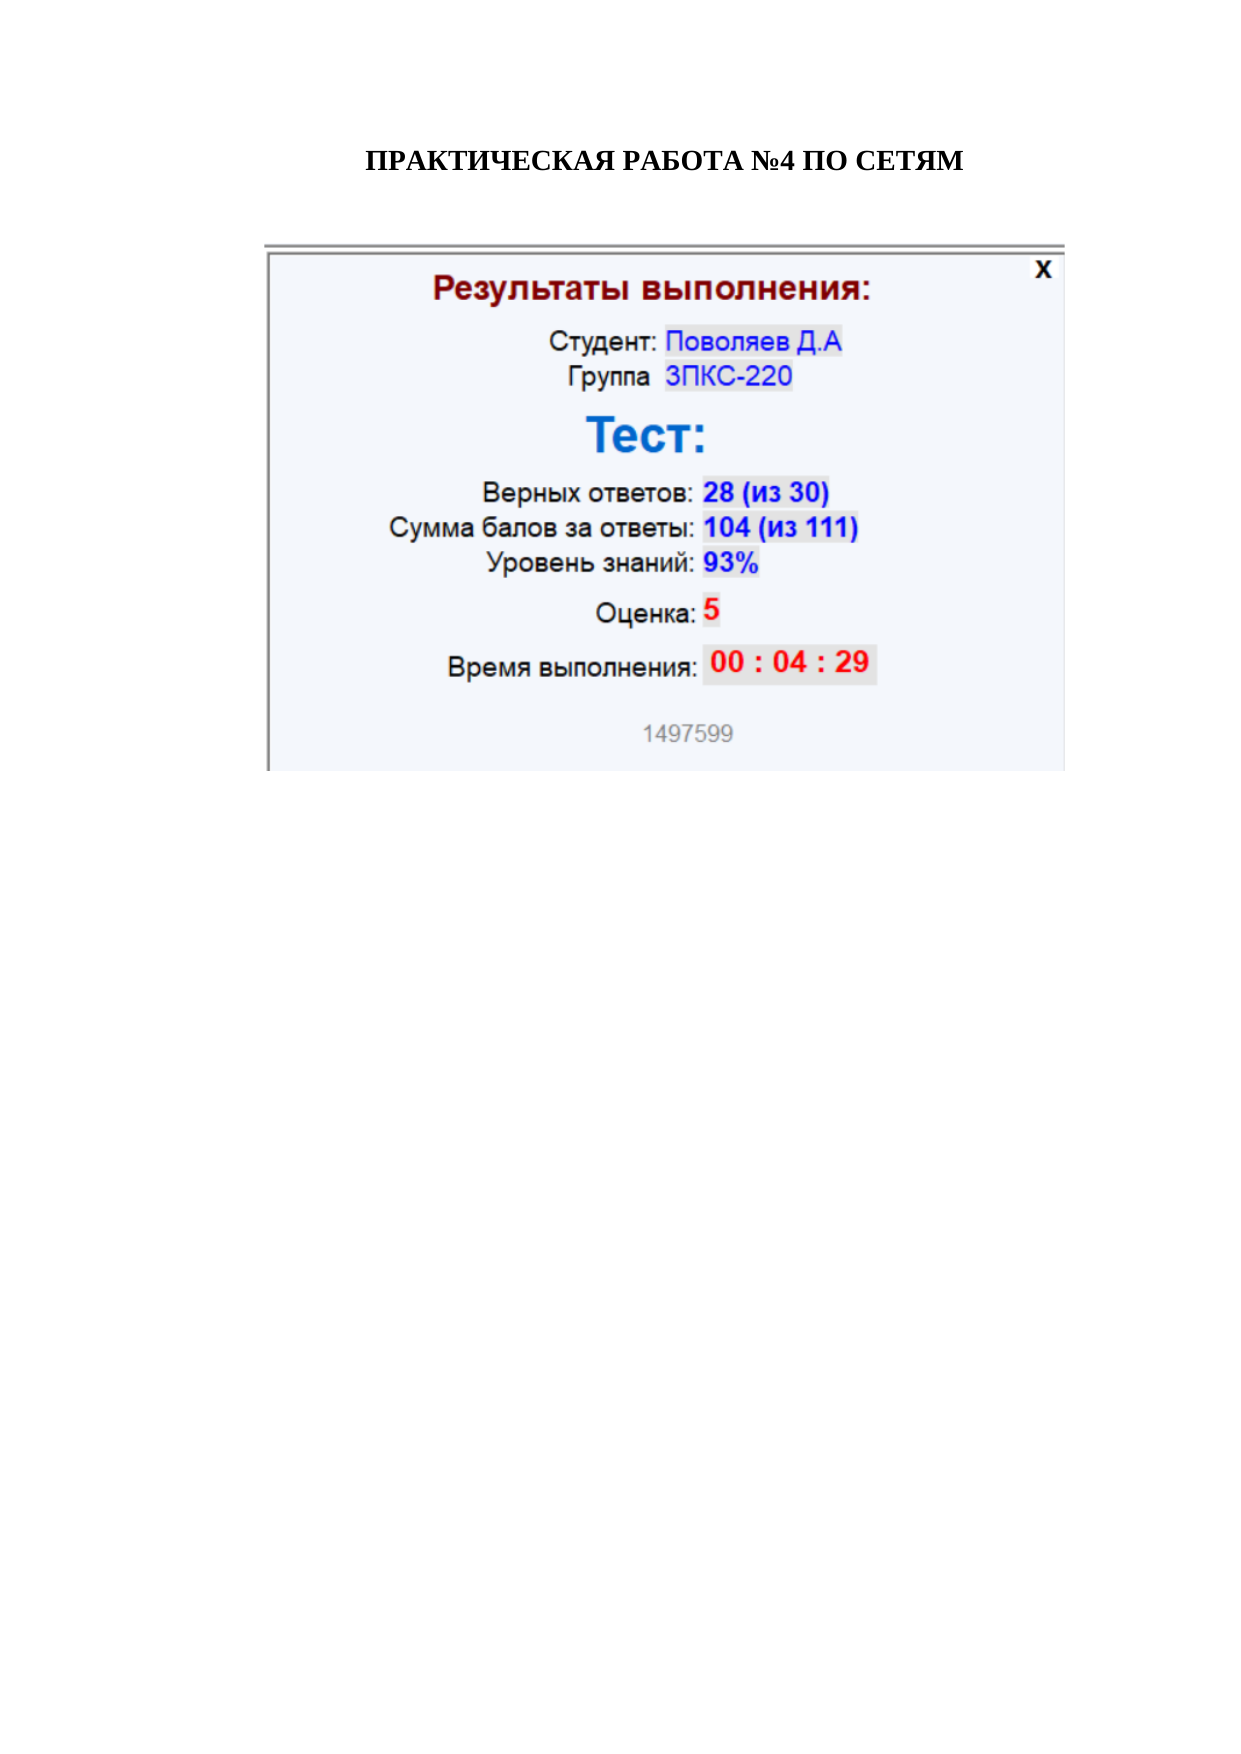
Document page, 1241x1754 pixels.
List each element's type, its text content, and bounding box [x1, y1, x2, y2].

subtitle ПРАКТИЧЕСКАЯ РАБОТА №4 ПО СЕТЯМ [177, 143, 1152, 177]
picture [264, 243, 1065, 771]
